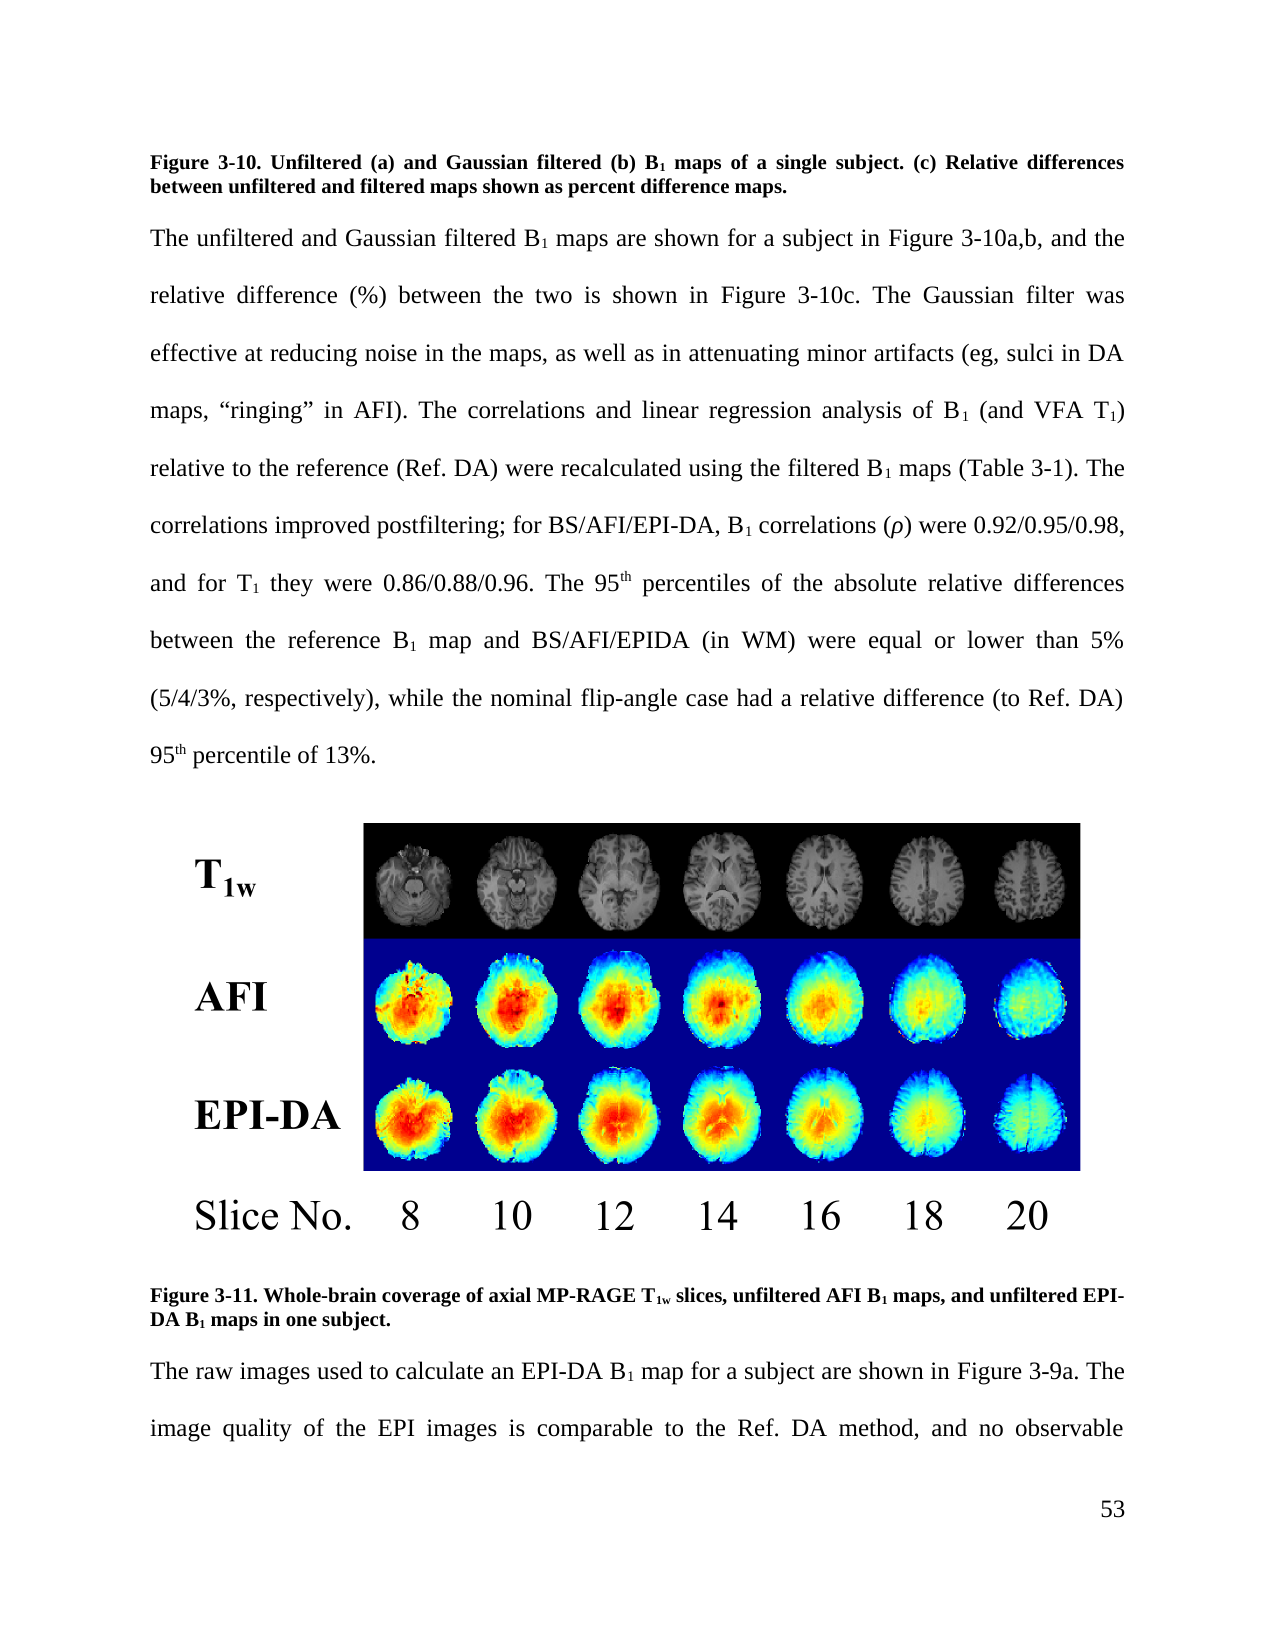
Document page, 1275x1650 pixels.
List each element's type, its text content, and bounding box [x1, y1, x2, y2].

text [150, 1356, 1125, 1442]
picture [194, 823, 1081, 1230]
